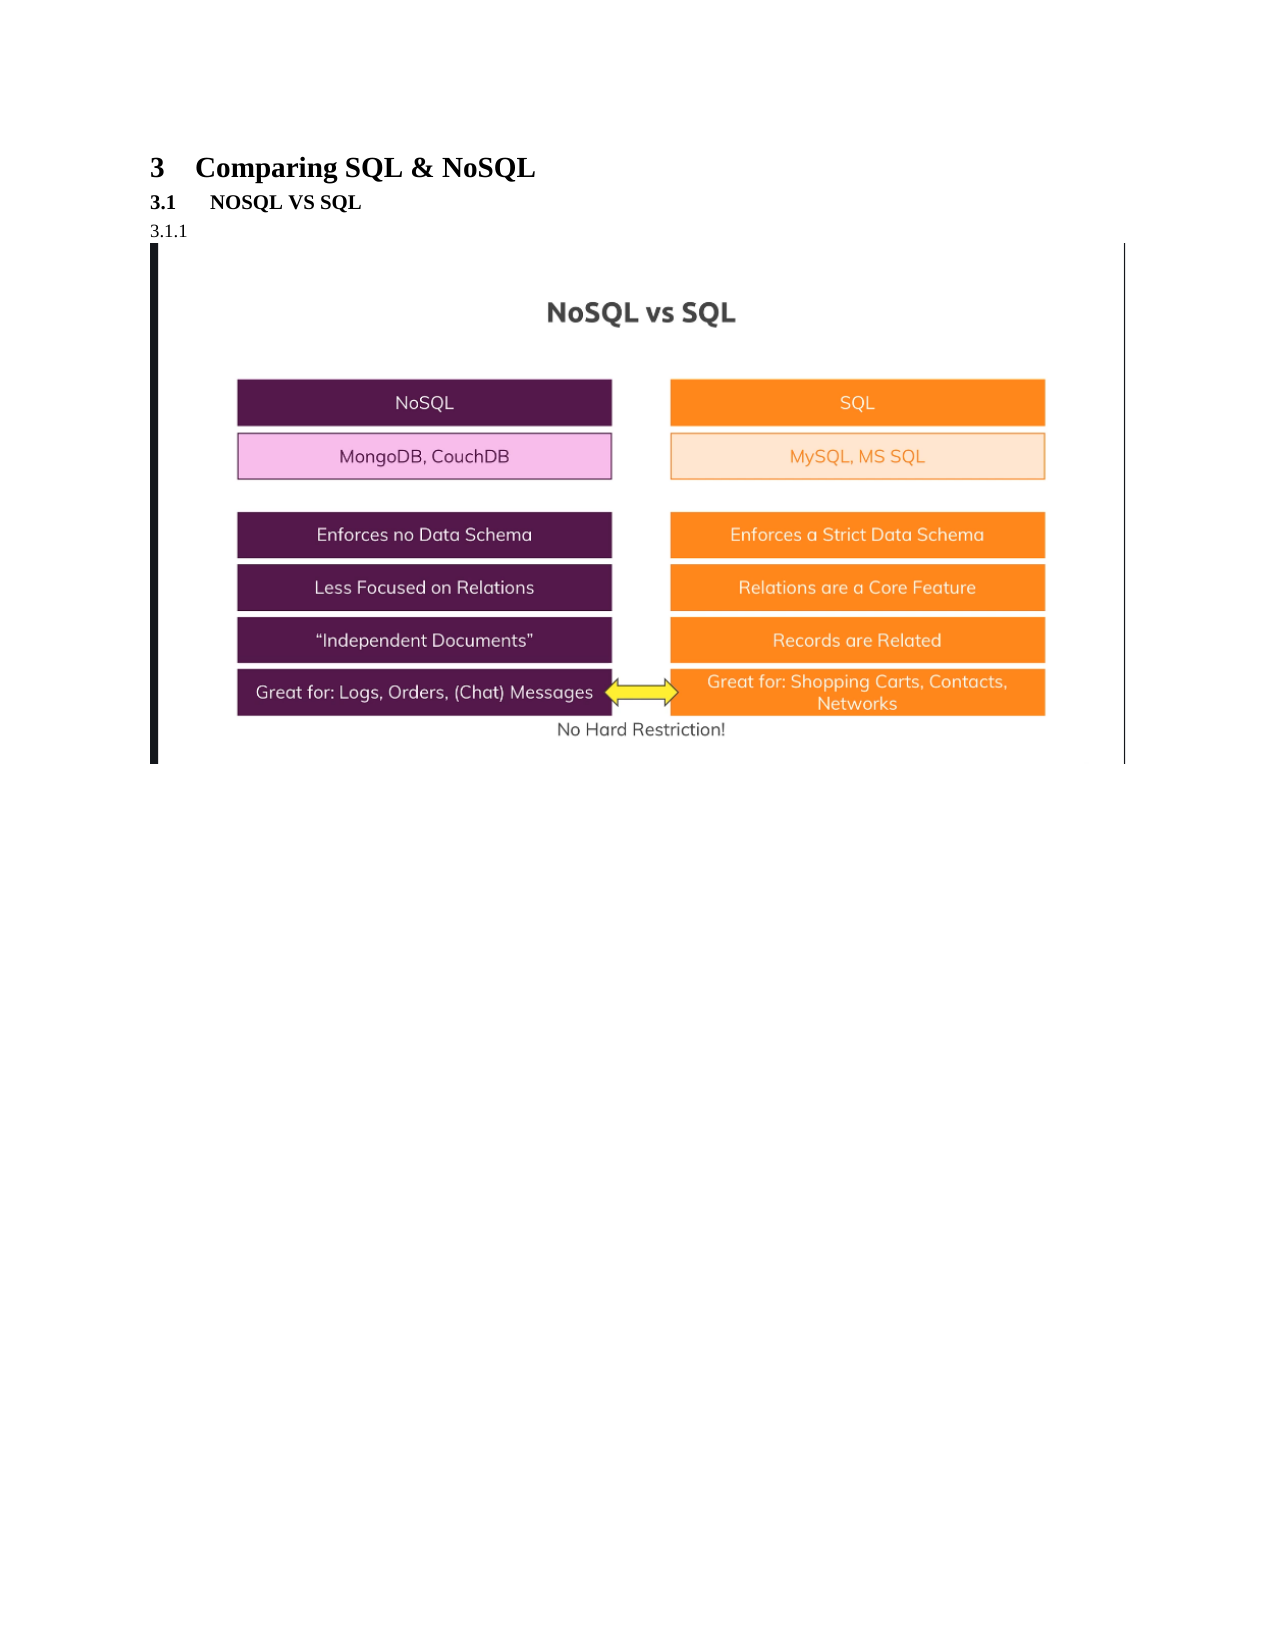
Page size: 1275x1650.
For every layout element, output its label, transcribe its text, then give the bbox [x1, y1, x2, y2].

picture [150, 243, 1125, 764]
subtitle Comparing SQL & NoSQL [150, 150, 1125, 183]
subtitle NOSQL VS SQL [150, 190, 1125, 214]
